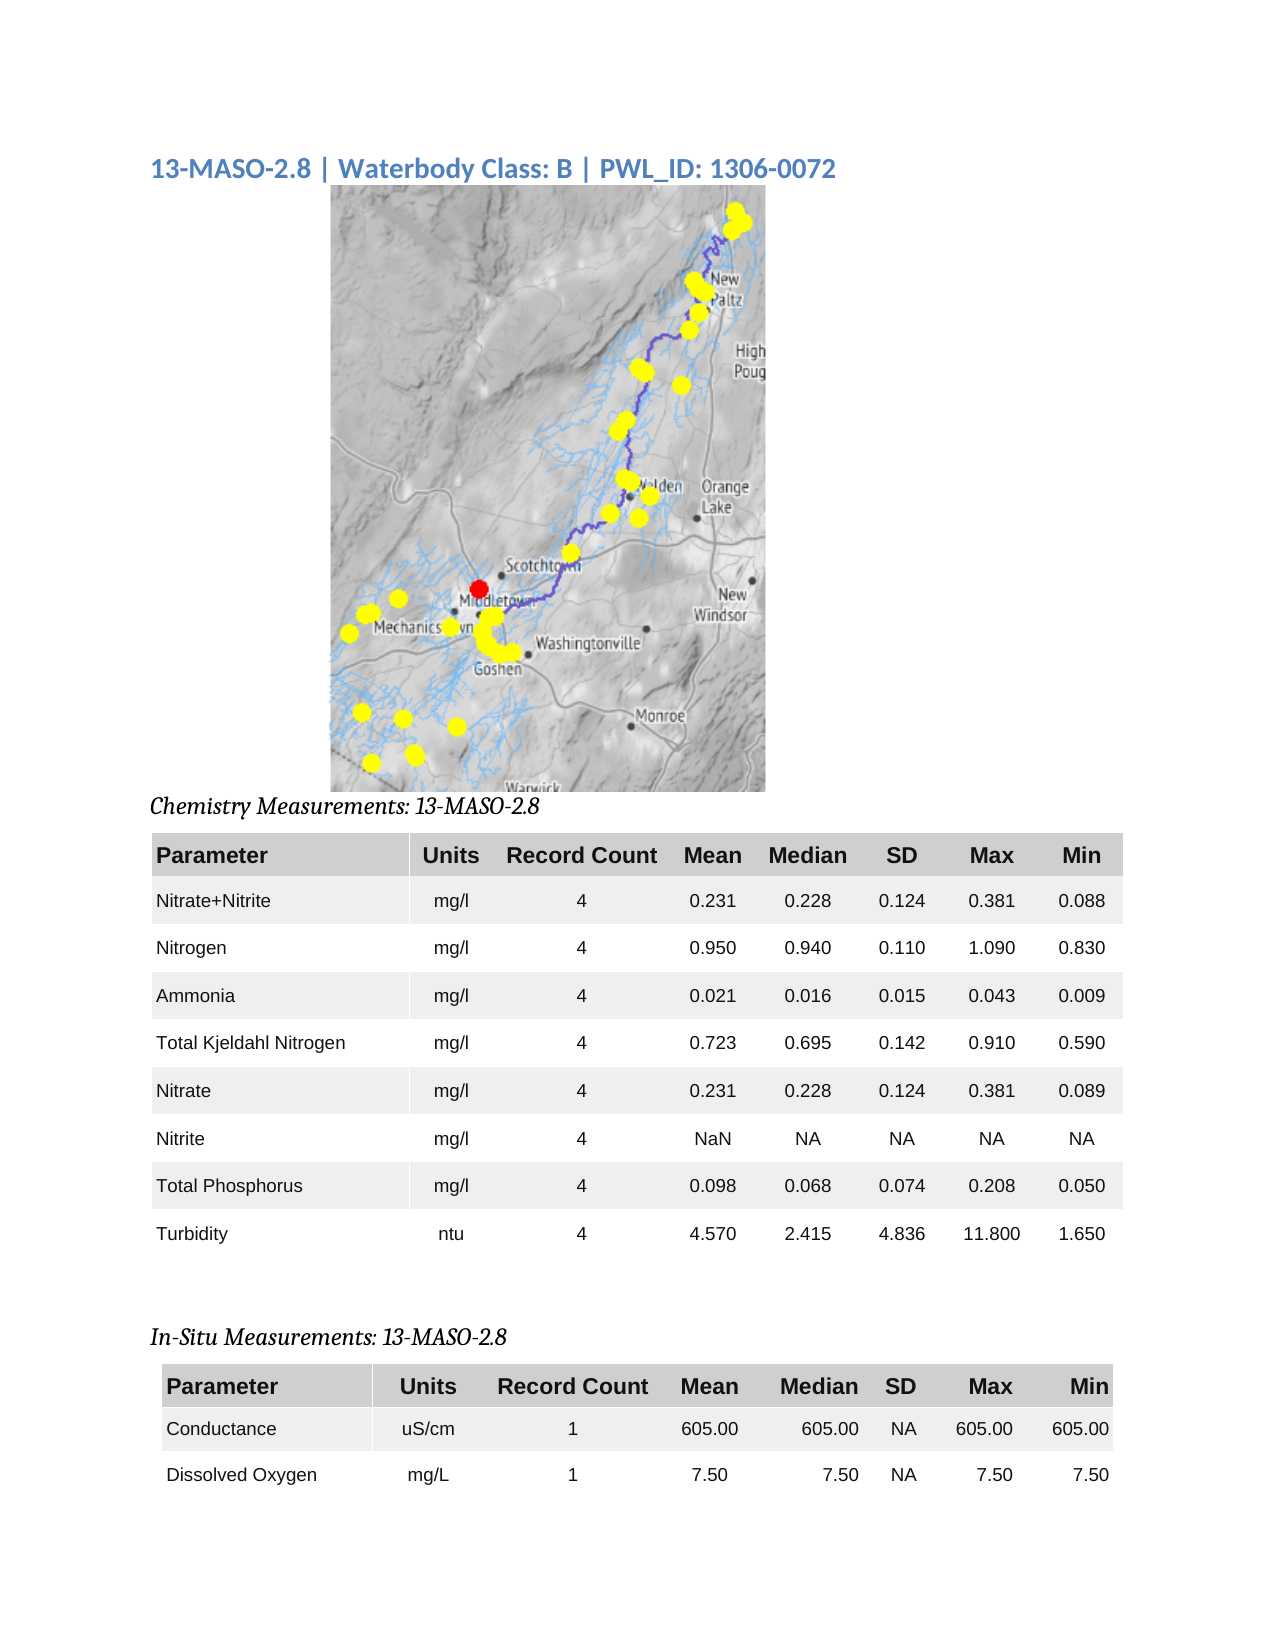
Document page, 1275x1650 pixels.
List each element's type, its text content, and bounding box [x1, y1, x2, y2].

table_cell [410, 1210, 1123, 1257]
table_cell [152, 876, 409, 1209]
text Chemistry Measurements: 13-MASO-2.8 [150, 792, 1125, 821]
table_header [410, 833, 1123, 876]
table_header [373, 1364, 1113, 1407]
picture [168, 185, 927, 792]
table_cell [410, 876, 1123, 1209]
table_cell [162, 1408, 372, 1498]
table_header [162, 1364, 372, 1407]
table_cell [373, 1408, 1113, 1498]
text In-Situ Measurements: 13-MASO-2.8 [150, 1323, 1125, 1352]
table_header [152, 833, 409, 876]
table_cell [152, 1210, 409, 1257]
